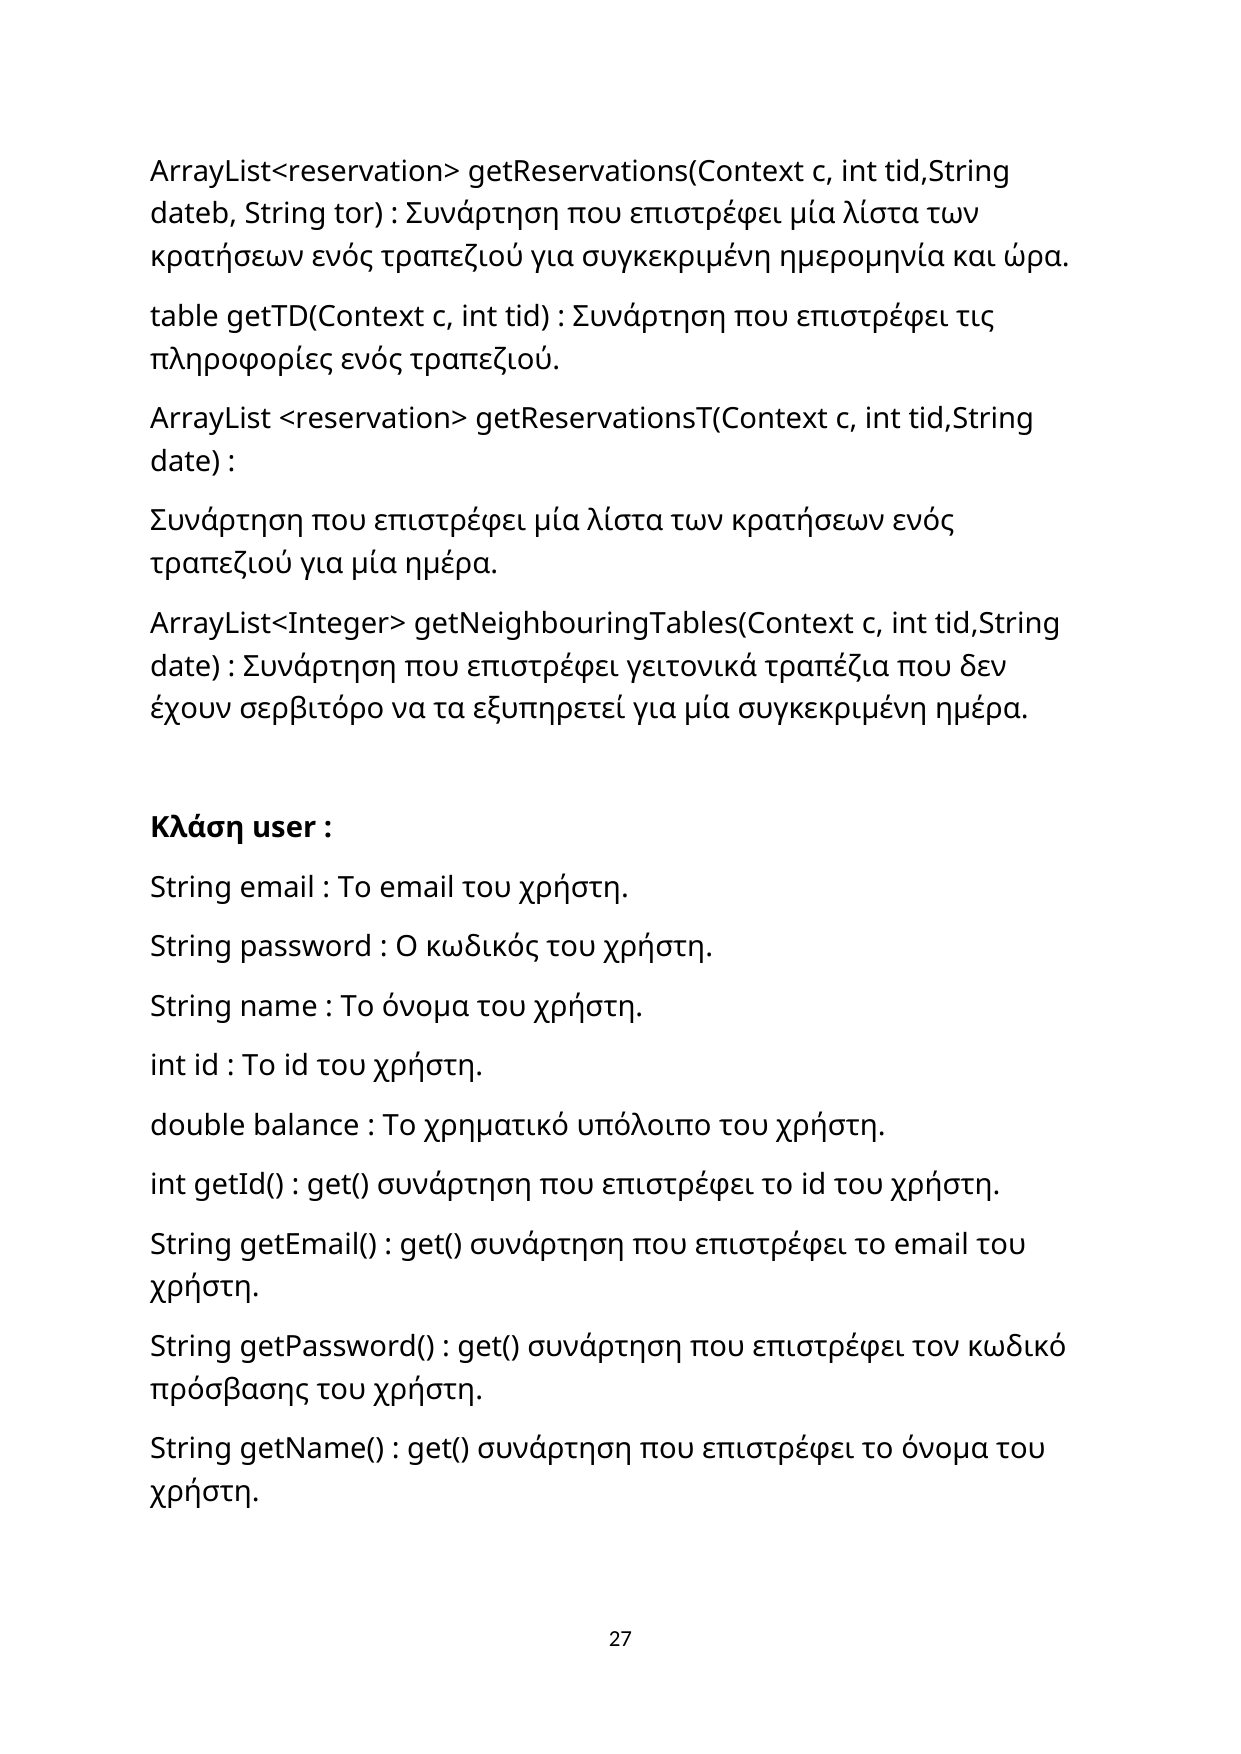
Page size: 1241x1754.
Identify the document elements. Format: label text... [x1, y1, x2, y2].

text ArrayList<Integer> getNeighbouringTables(Context c, int tid,String date) : Συνάρτηση που επιστρέφει γειτονικά τραπέζια που δεν έχουν σερβιτόρο να τα εξυπηρετεί για μία συγκεκριμένη ημέρα. [150, 602, 1090, 727]
text Συνάρτηση που επιστρέφει μία λίστα των κρατήσεων ενός τραπεζιού για μία ημέρα. [150, 500, 1090, 582]
text String getPassword() : get() συνάρτηση που επιστρέφει τον κωδικό πρόσβασης του χρήστη. [150, 1325, 1090, 1408]
text ArrayList<reservation> getReservations(Context c, int tid,String dateb, String tor) : Συνάρτηση που επιστρέφει μία λίστα των κρατήσεων ενός τραπεζιού για συγκεκριμένη ημερομηνία και ώρα. [150, 150, 1090, 275]
text String name : Το όνομα του χρήστη. [150, 985, 1090, 1025]
text ArrayList <reservation> getReservationsT(Context c, int tid,String date) : [150, 397, 1090, 480]
text table getTD(Context c, int tid) : Συνάρτηση που επιστρέφει τις πληροφορίες ενός τραπεζιού. [150, 295, 1090, 378]
text Κλάση user : [150, 807, 1090, 846]
text String getEmail() : get() συνάρτηση που επιστρέφει το email του χρήστη. [150, 1223, 1090, 1305]
text int getId() : get() συνάρτηση που επιστρέφει το id του χρήστη. [150, 1163, 1090, 1203]
text double balance : Το χρηματικό υπόλοιπο του χρήστη. [150, 1104, 1090, 1144]
text String getName() : get() συνάρτηση που επιστρέφει το όνομα του χρήστη. [150, 1427, 1090, 1510]
text int id : Το id του χρήστη. [150, 1044, 1090, 1084]
text String email : Το email του χρήστη. [150, 866, 1090, 906]
text String password : Ο κωδικός του χρήστη. [150, 926, 1090, 965]
